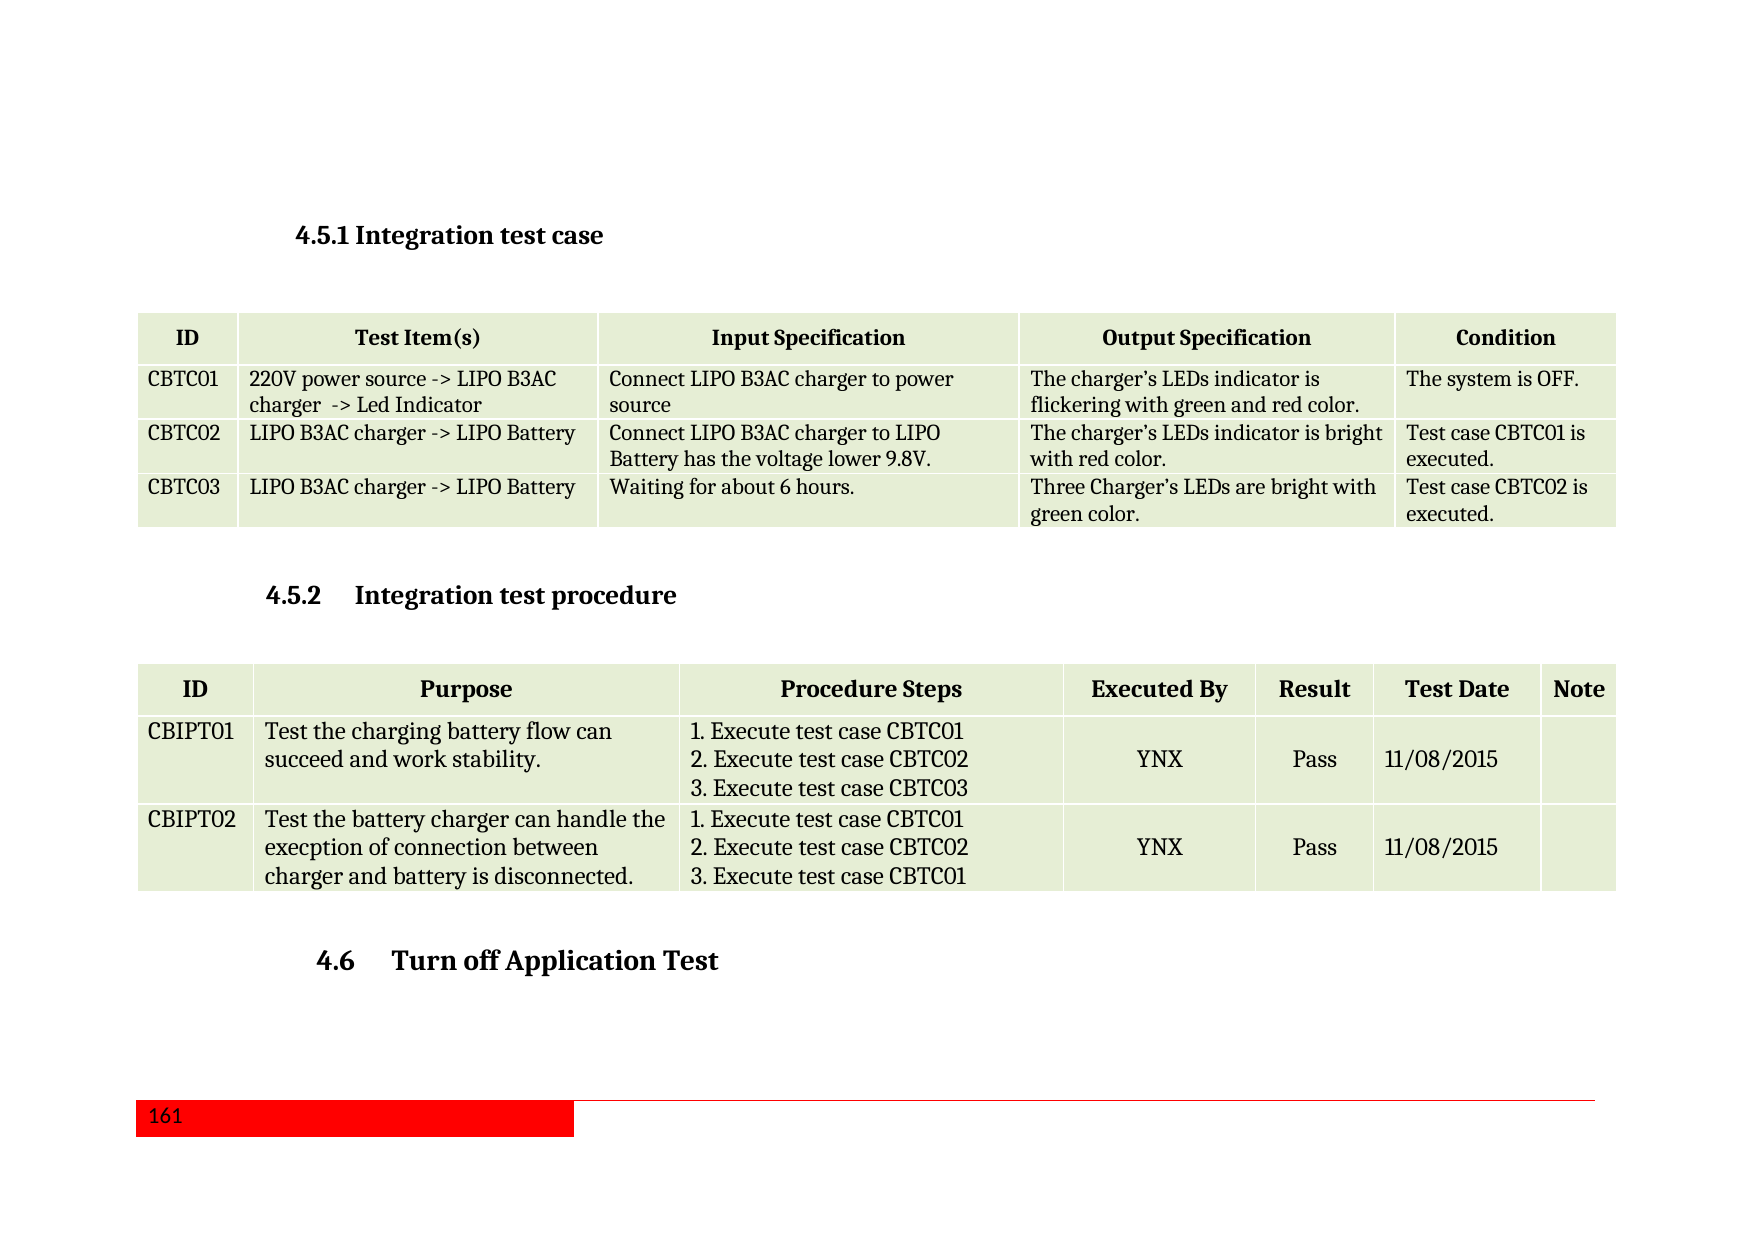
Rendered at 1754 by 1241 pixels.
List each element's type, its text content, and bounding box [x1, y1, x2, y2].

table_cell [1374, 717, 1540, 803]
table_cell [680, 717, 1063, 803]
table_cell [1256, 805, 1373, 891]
subtitle 4.5.1 Integration test case [295, 220, 1606, 251]
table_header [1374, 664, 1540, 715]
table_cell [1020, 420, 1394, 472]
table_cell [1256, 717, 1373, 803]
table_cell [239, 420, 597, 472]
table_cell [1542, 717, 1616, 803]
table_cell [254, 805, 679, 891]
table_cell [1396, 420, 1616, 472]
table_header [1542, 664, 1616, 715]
subtitle Integration test procedure [266, 580, 1606, 611]
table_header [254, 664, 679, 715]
subtitle Turn off Application Test [316, 944, 1606, 977]
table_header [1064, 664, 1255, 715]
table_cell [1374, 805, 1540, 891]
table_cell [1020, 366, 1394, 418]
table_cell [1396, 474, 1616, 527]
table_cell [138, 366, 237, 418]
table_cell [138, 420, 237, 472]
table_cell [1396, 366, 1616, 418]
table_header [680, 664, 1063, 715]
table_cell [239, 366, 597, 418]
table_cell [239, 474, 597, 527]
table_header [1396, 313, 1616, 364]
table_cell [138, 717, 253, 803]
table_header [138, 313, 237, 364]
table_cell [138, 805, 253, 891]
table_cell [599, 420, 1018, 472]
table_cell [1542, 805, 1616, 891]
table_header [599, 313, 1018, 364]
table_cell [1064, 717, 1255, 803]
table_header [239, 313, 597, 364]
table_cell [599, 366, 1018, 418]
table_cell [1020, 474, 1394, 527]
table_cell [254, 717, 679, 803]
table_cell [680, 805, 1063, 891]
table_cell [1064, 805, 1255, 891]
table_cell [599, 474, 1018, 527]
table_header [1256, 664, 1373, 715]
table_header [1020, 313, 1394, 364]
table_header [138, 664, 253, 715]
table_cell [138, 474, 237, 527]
